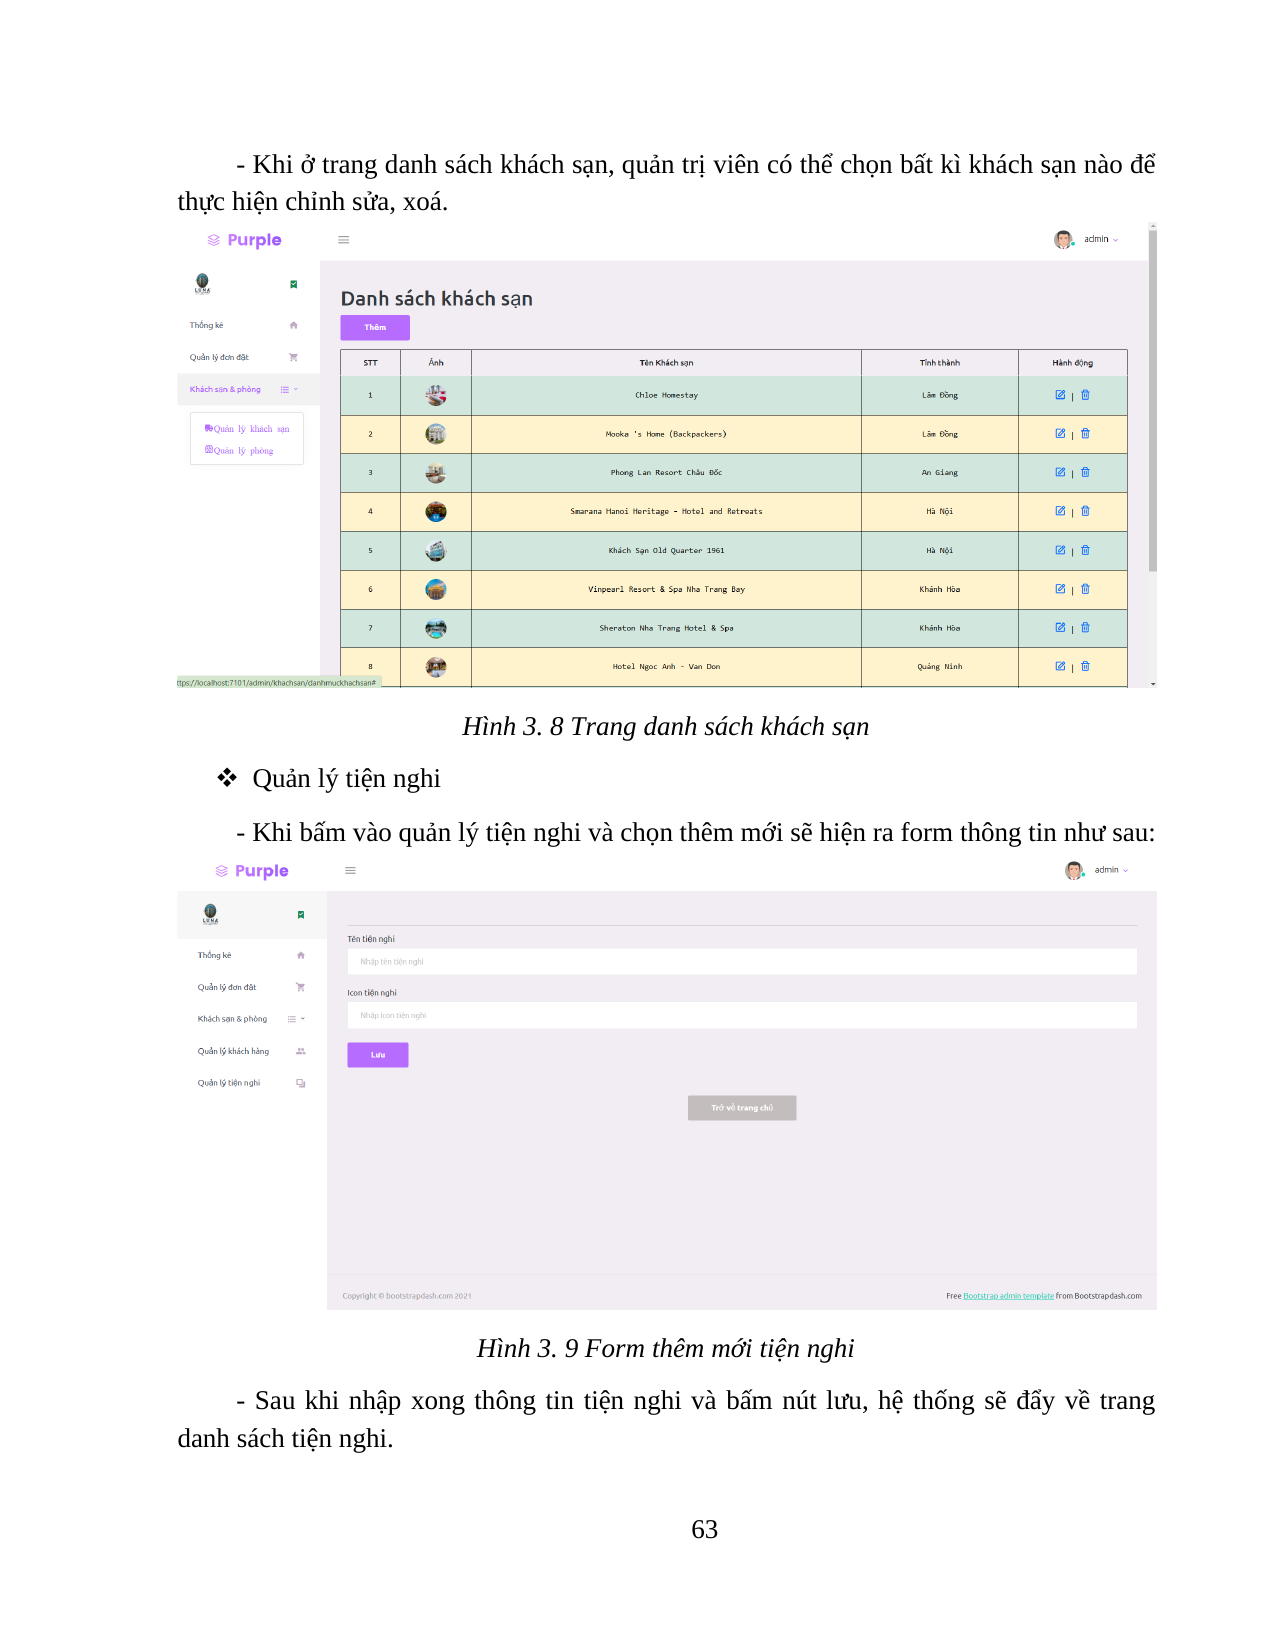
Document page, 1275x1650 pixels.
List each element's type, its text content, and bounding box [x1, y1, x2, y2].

list Quản lý tiện nghi [215, 762, 1157, 794]
text - Khi bấm vào quản lý tiện nghi và chọn thêm mới sẽ hiện ra form thông tin như sau: [177, 817, 1157, 848]
text - Khi ở trang danh sách khách sạn, quản trị viên có thể chọn bất kì khách sạn nào để thực hiện chỉnh sửa, xoá. [177, 148, 1157, 216]
text - Sau khi nhập xong thông tin tiện nghi và bấm nút lưu, hệ thống sẽ đẩy về trang danh sách tiện nghi. [177, 1384, 1157, 1453]
picture [177, 222, 1157, 688]
picture [177, 853, 1157, 1310]
